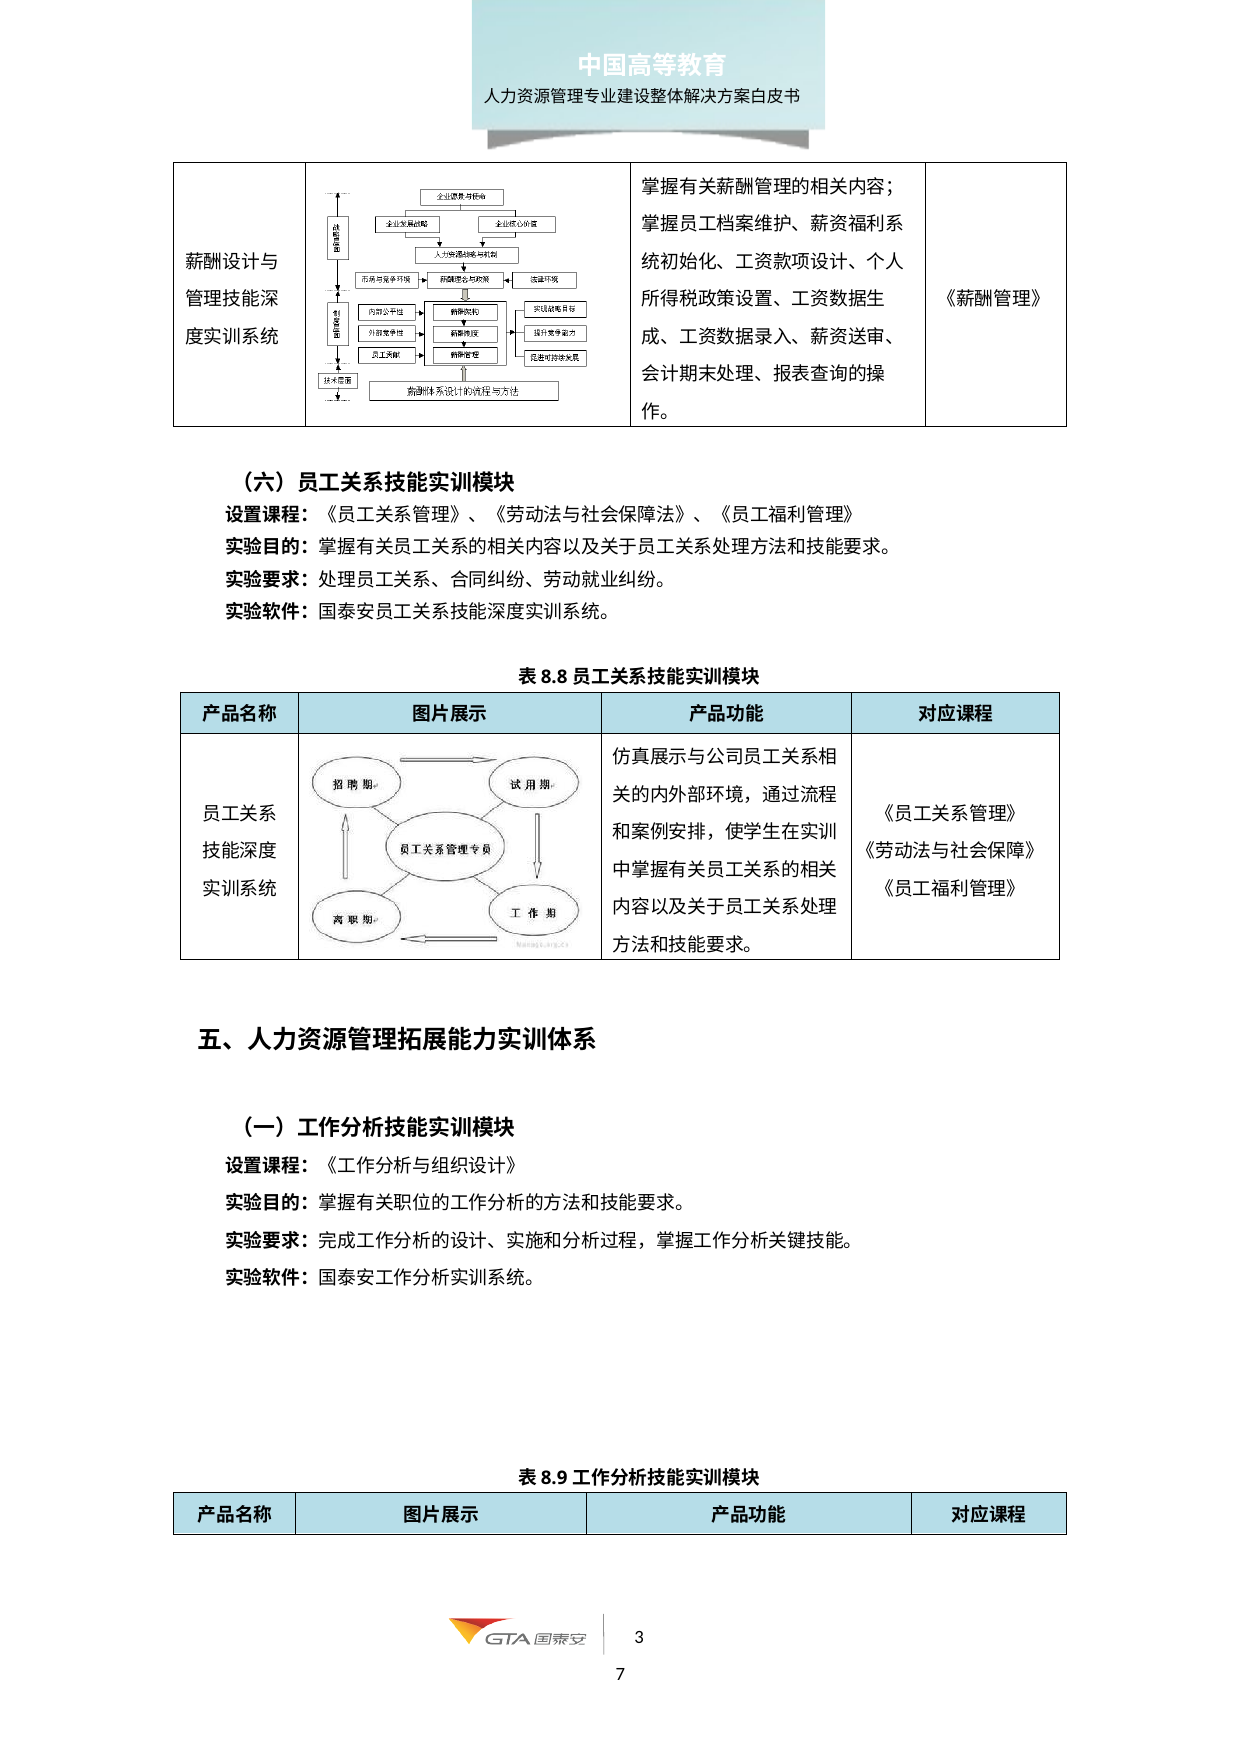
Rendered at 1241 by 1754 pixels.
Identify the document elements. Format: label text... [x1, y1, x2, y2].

text 设置课程：《工作分析与组织设计》 [187, 1142, 1053, 1180]
picture [471, 0, 826, 162]
table_cell [306, 163, 630, 426]
table_header 对应课程 [852, 693, 1059, 733]
text 设置课程：《员工关系管理》、《劳动法与社会保障法》、《员工福利管理》 [187, 497, 1053, 529]
table_cell 仿真展示与公司员工关系相关的内外部环境，通过流程和案例安排，使学生在实训中掌握有关员工关系的相关内容以及关于员工关系处理方法和技能要求。 [602, 734, 851, 959]
table_header 图片展示 [299, 693, 601, 733]
table_header 图片展示 [296, 1493, 586, 1533]
table_header 产品名称 [174, 1493, 295, 1533]
text 实验软件：国泰安员工关系技能深度实训系统。 [187, 594, 1053, 627]
text 实验要求：处理员工关系、合同纠纷、劳动就业纠纷。 [187, 562, 1053, 594]
table_header 产品功能 [587, 1493, 911, 1533]
table_cell [299, 734, 601, 959]
picture [316, 185, 589, 404]
table_header 对应课程 [912, 1493, 1066, 1533]
table_cell 《员工关系管理》 《劳动法与社会保障》《员工福利管理》 [852, 734, 1059, 959]
subtitle 五、人力资源管理拓展能力实训体系 [197, 1005, 1053, 1070]
table_cell 掌握有关薪酬管理的相关内容；掌握员工档案维护、薪资福利系统初始化、工资款项设计、个人所得税政策设置、工资数据生成、工资数据录入、薪资送审、会计期末处理、报表查询的操作。 [631, 163, 925, 426]
text 表8.9 工作分析技能实训模块 [187, 1460, 1053, 1492]
table_cell 员工关系 技能深度 实训系统 [181, 734, 298, 959]
table_header 产品名称 [181, 693, 298, 733]
text 表8.8 员工关系技能实训模块 [187, 659, 1053, 692]
text 实验软件：国泰安工作分析实训系统。 [187, 1255, 1053, 1292]
picture [301, 744, 583, 949]
subtitle （一）工作分析技能实训模块 [187, 1110, 1053, 1142]
picture [448, 1618, 587, 1645]
table_header 产品功能 [602, 693, 851, 733]
text 实验目的：掌握有关职位的工作分析的方法和技能要求。 [187, 1180, 1053, 1217]
text 实验要求：完成工作分析的设计、实施和分析过程，掌握工作分析关键技能。 [187, 1217, 1053, 1255]
subtitle （六）员工关系技能实训模块 [187, 464, 1053, 497]
table_cell 薪酬设计与管理技能深度实训系统 [174, 163, 305, 426]
table_cell 《薪酬管理》 [926, 163, 1066, 426]
text 实验目的：掌握有关员工关系的相关内容以及关于员工关系处理方法和技能要求。 [187, 529, 1053, 562]
